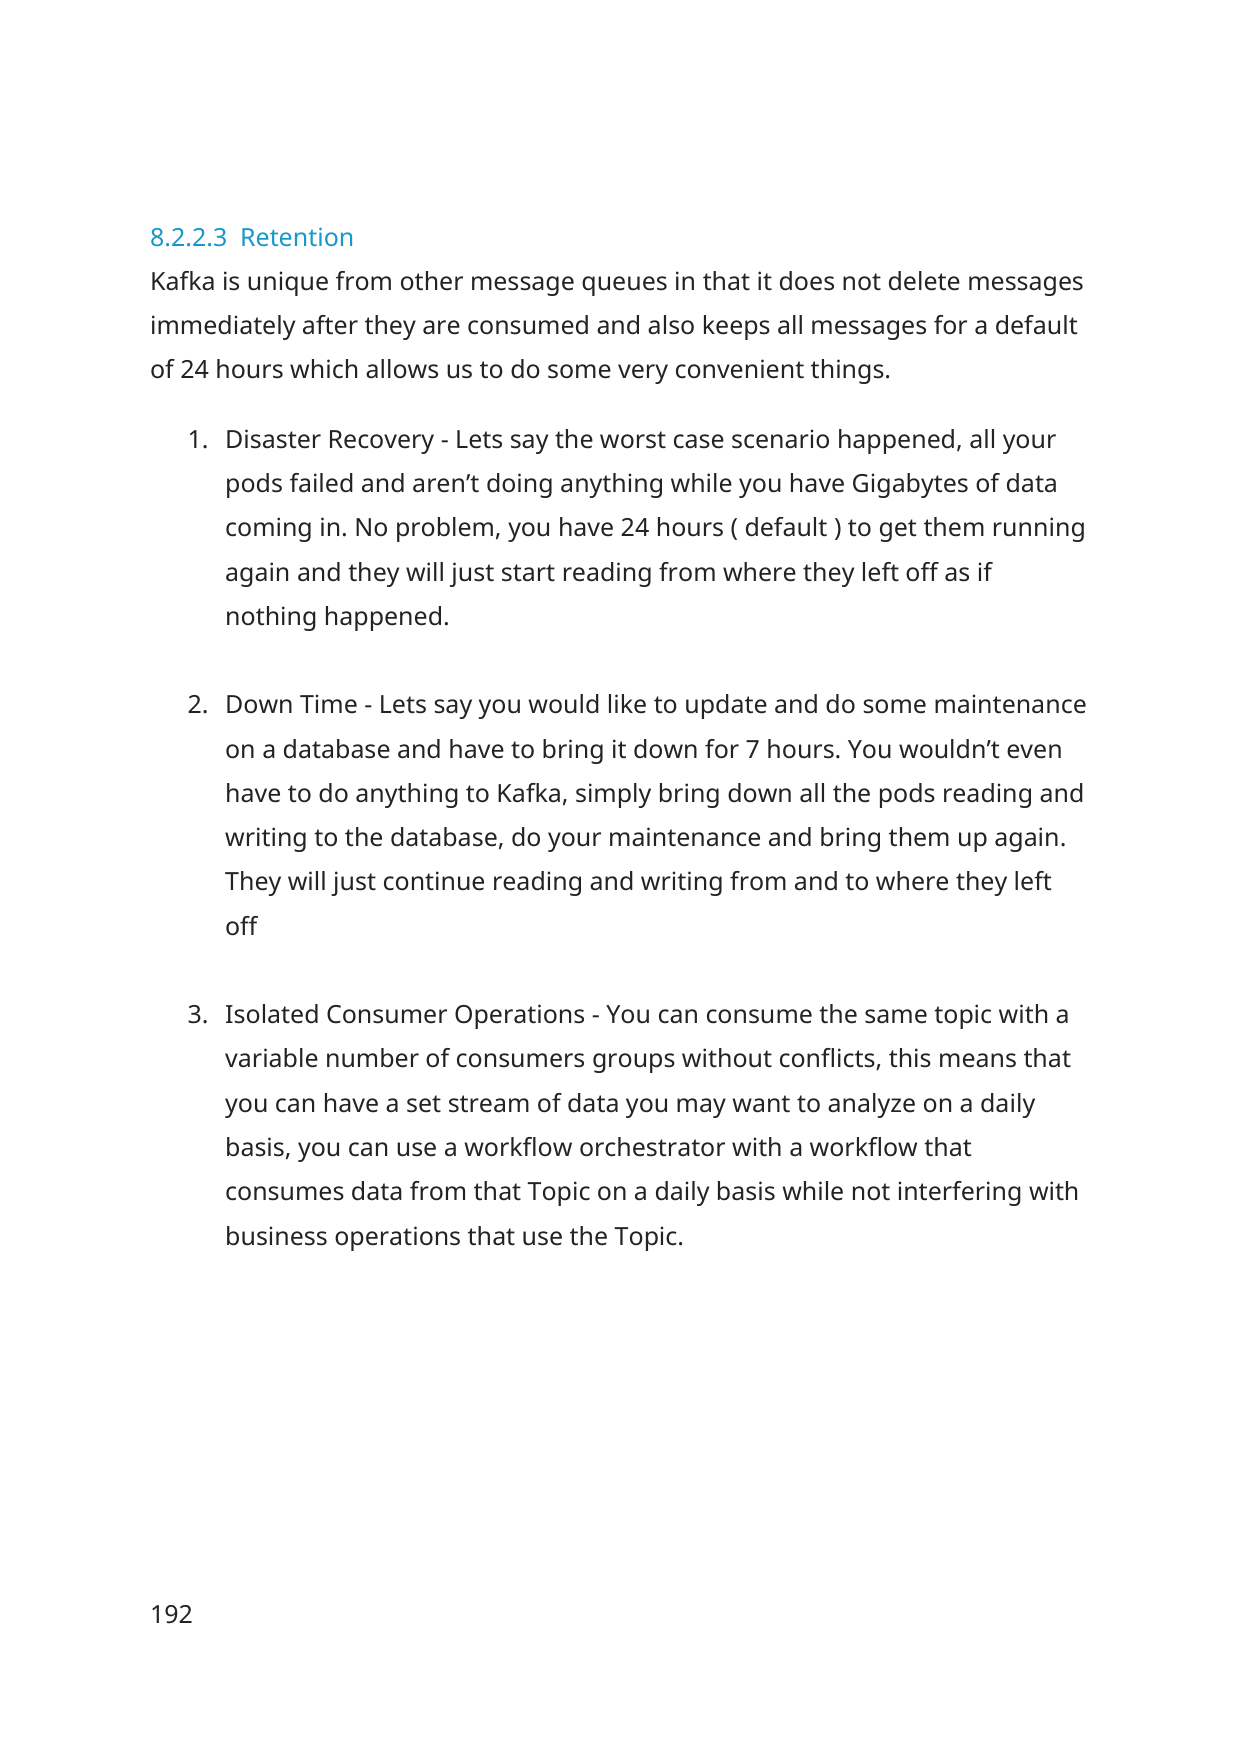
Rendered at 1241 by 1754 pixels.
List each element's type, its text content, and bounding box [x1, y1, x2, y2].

list Isolated Consumer Operations - You can consume the same topic with a variable number of consumers groups without conflicts, this means that you can have a set stream of data you may want to analyze on a daily basis, you can use a workflow orchestrator with a workflow that consumes data from that Topic on a daily basis while not interfering with business operations that use the Topic. [187, 997, 1090, 1252]
list Disaster Recovery - Lets say the worst case scenario happened, all your pods failed and aren’t doing anything while you have Gigabytes of data coming in. No problem, you have 24 hours ( default ) to get them running again and they will just start reading from where they left off as if nothing happened. [187, 421, 1090, 632]
text Kafka is unique from other message queues in that it does not delete messages immediately after they are consumed and also keeps all messages for a default of 24 hours which allows us to do some very convenient things. [150, 263, 1090, 386]
subtitle Retention [150, 219, 1090, 253]
list Down Time - Lets say you would like to update and do some maintenance on a database and have to bring it down for 7 hours. You wouldn’t even have to do anything to Kafka, simply bring down all the pods reading and writing to the database, do your maintenance and bring them up again. They will just continue reading and writing from and to where they left off [187, 687, 1090, 942]
